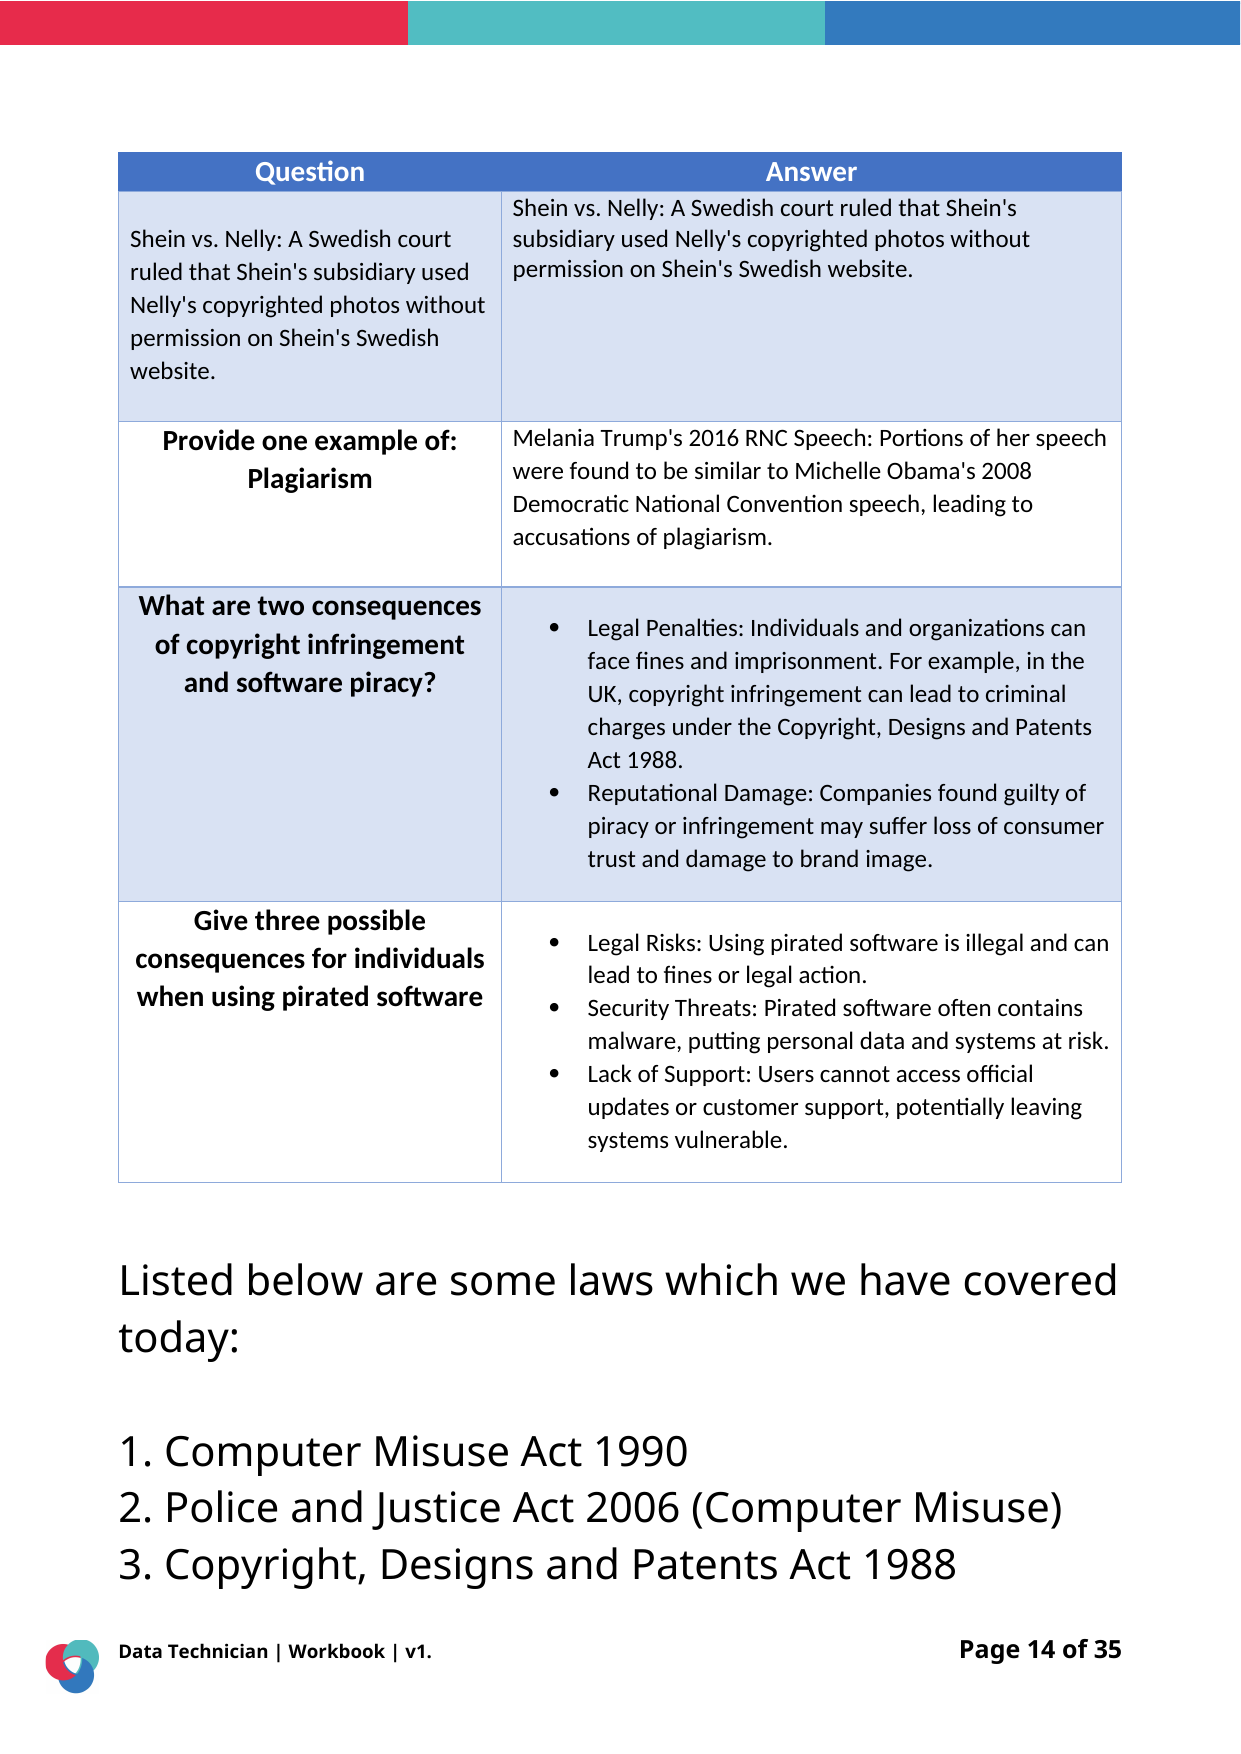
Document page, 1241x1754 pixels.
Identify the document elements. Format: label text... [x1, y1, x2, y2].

table_cell Give three possible consequences for individuals when using pirated software [119, 902, 501, 1182]
picture [45, 1640, 100, 1694]
table_header Answer [502, 153, 1121, 191]
text 1. Computer Misuse Act 1990 [118, 1421, 1122, 1478]
text 3. Copyright, Designs and Patents Act 1988 [118, 1535, 1122, 1592]
table_cell What are two consequences of copyright infringement and software piracy? [119, 588, 501, 901]
table_cell Legal Penalties: Individuals and organizations can face fines and imprisonment. For example, in the UK, copyright infringement can lead to criminal charges under the Copyright, Designs and Patents Act 1988. Reputational Damage: Companies found guilty of piracy or infringement may suffer loss of consumer trust and damage to brand image. [502, 588, 1121, 901]
text 2. Police and Justice Act 2006 (Computer Misuse) [118, 1478, 1122, 1535]
table_header Question [119, 153, 501, 191]
table_cell Shein vs. Nelly: A Swedish court ruled that Shein's subsidiary used Nelly's copyrighted photos without permission on Shein's Swedish website. [502, 192, 1121, 421]
table_cell Legal Risks: Using pirated software is illegal and can lead to fines or legal action. Security Threats: Pirated software often contains malware, putting personal data and systems at risk. Lack of Support: Users cannot access official updates or customer support, potentially leaving systems vulnerable. [502, 902, 1121, 1182]
table_cell Provide one example of: Plagiarism [119, 422, 501, 586]
text Listed below are some laws which we have covered today: [118, 1251, 1122, 1365]
table_cell Melania Trump's 2016 RNC Speech: Portions of her speech were found to be similar to Michelle Obama's 2008 Democratic National Convention speech, leading to accusations of plagiarism. [502, 422, 1121, 586]
table_cell Shein vs. Nelly: A Swedish court ruled that Shein's subsidiary used Nelly's copyrighted photos without permission on Shein's Swedish website. [119, 192, 501, 421]
